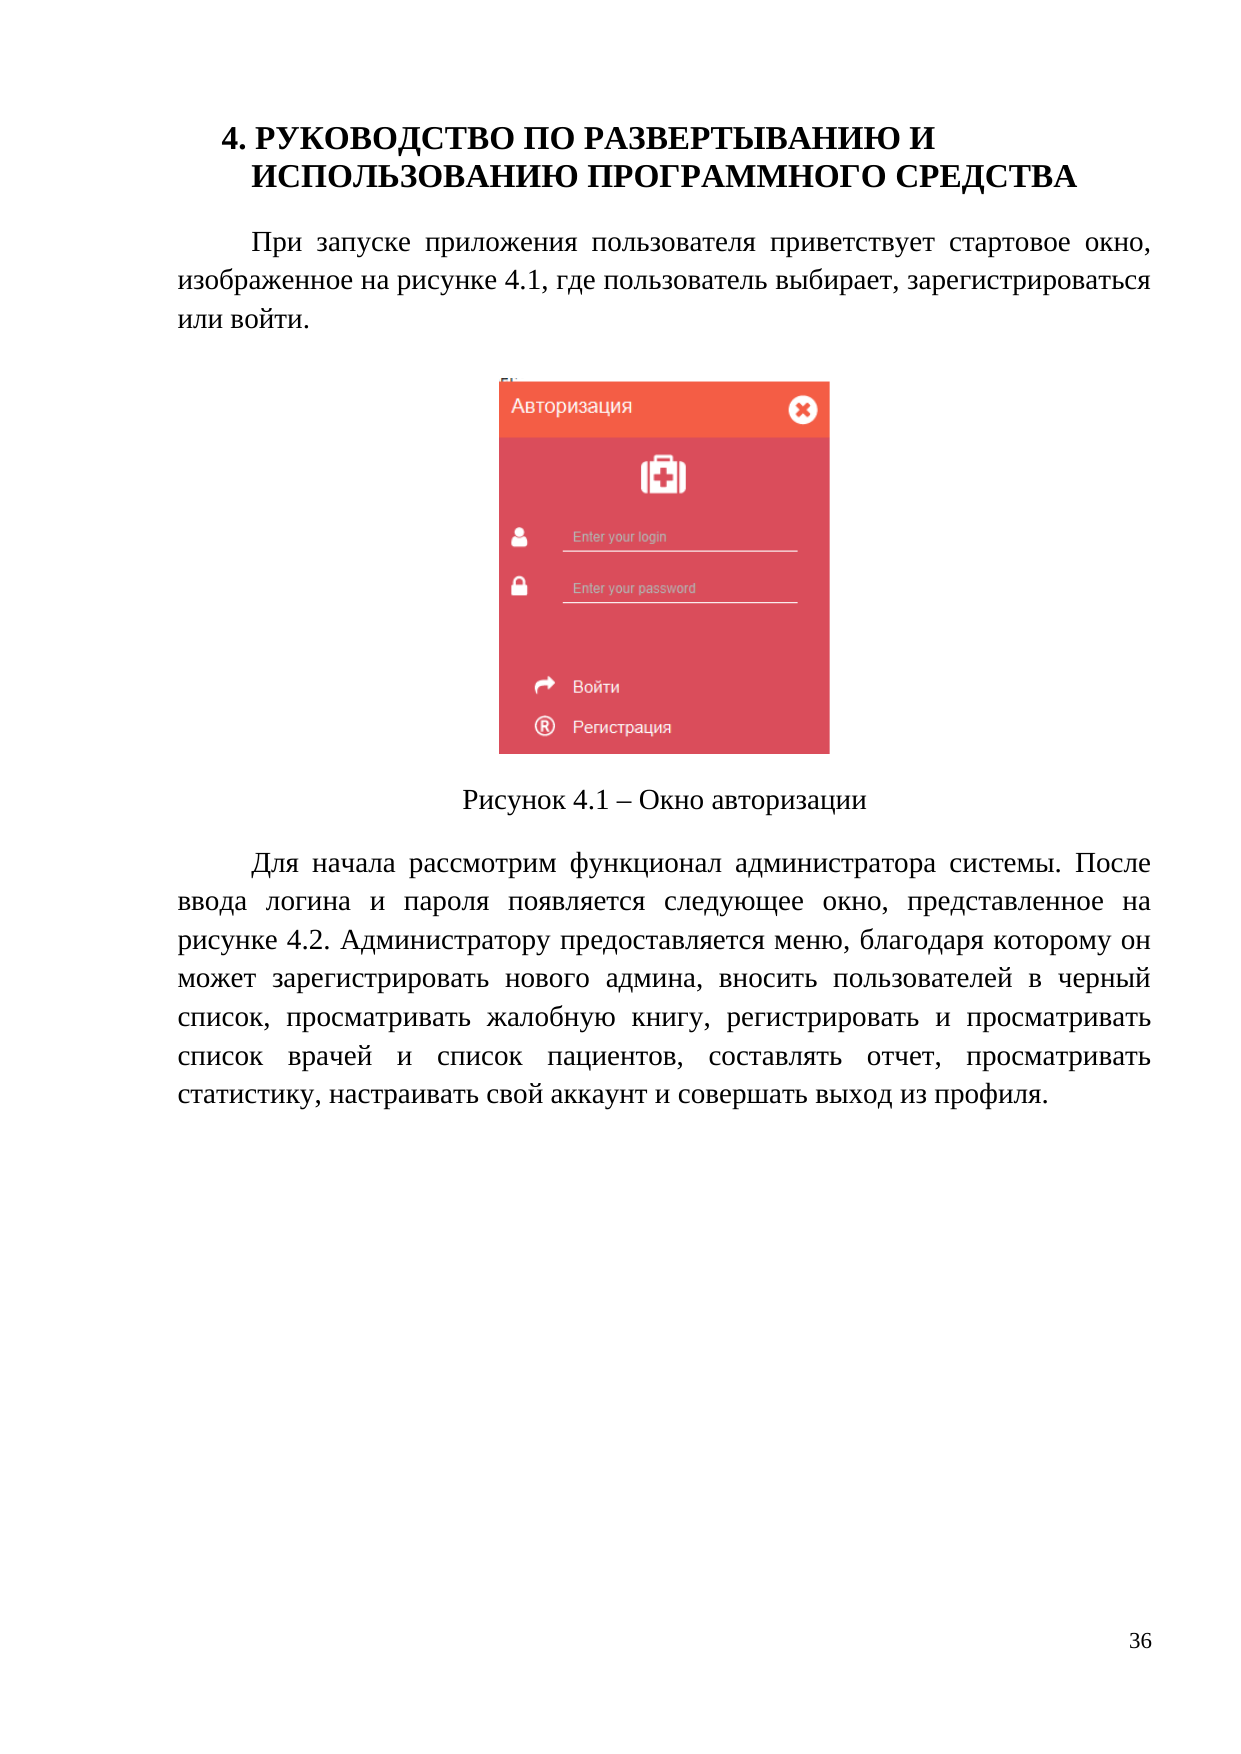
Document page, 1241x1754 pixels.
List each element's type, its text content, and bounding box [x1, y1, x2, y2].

text Рисунок 4.1 – Окно авторизации [177, 782, 1152, 816]
picture [499, 378, 830, 754]
text Для начала рассмотрим функционал администратора системы. После ввода логина и пароля появляется следующее окно, представленное на рисунке 4.2. Администратору предоставляется меню, благодаря которому он может зарегистрировать нового админа, вносить пользователей в черный список, просматривать жалобную книгу, регистрировать и просматривать список врачей и список пациентов, составлять отчет, просматривать статистику, настраивать свой аккаунт и совершать выход из профиля. [177, 845, 1152, 1110]
text При запуске приложения пользователя приветствует стартовое окно, изображенное на рисунке 4.1, где пользователь выбирает, зарегистрироваться или войти. [177, 224, 1152, 334]
subtitle 4. РУКОВОДСТВО ПО РАЗВЕРТЫВАНИЮ И ИСПОЛЬЗОВАНИЮ ПРОГРАММНОГО СРЕДСТВА [221, 118, 1152, 195]
